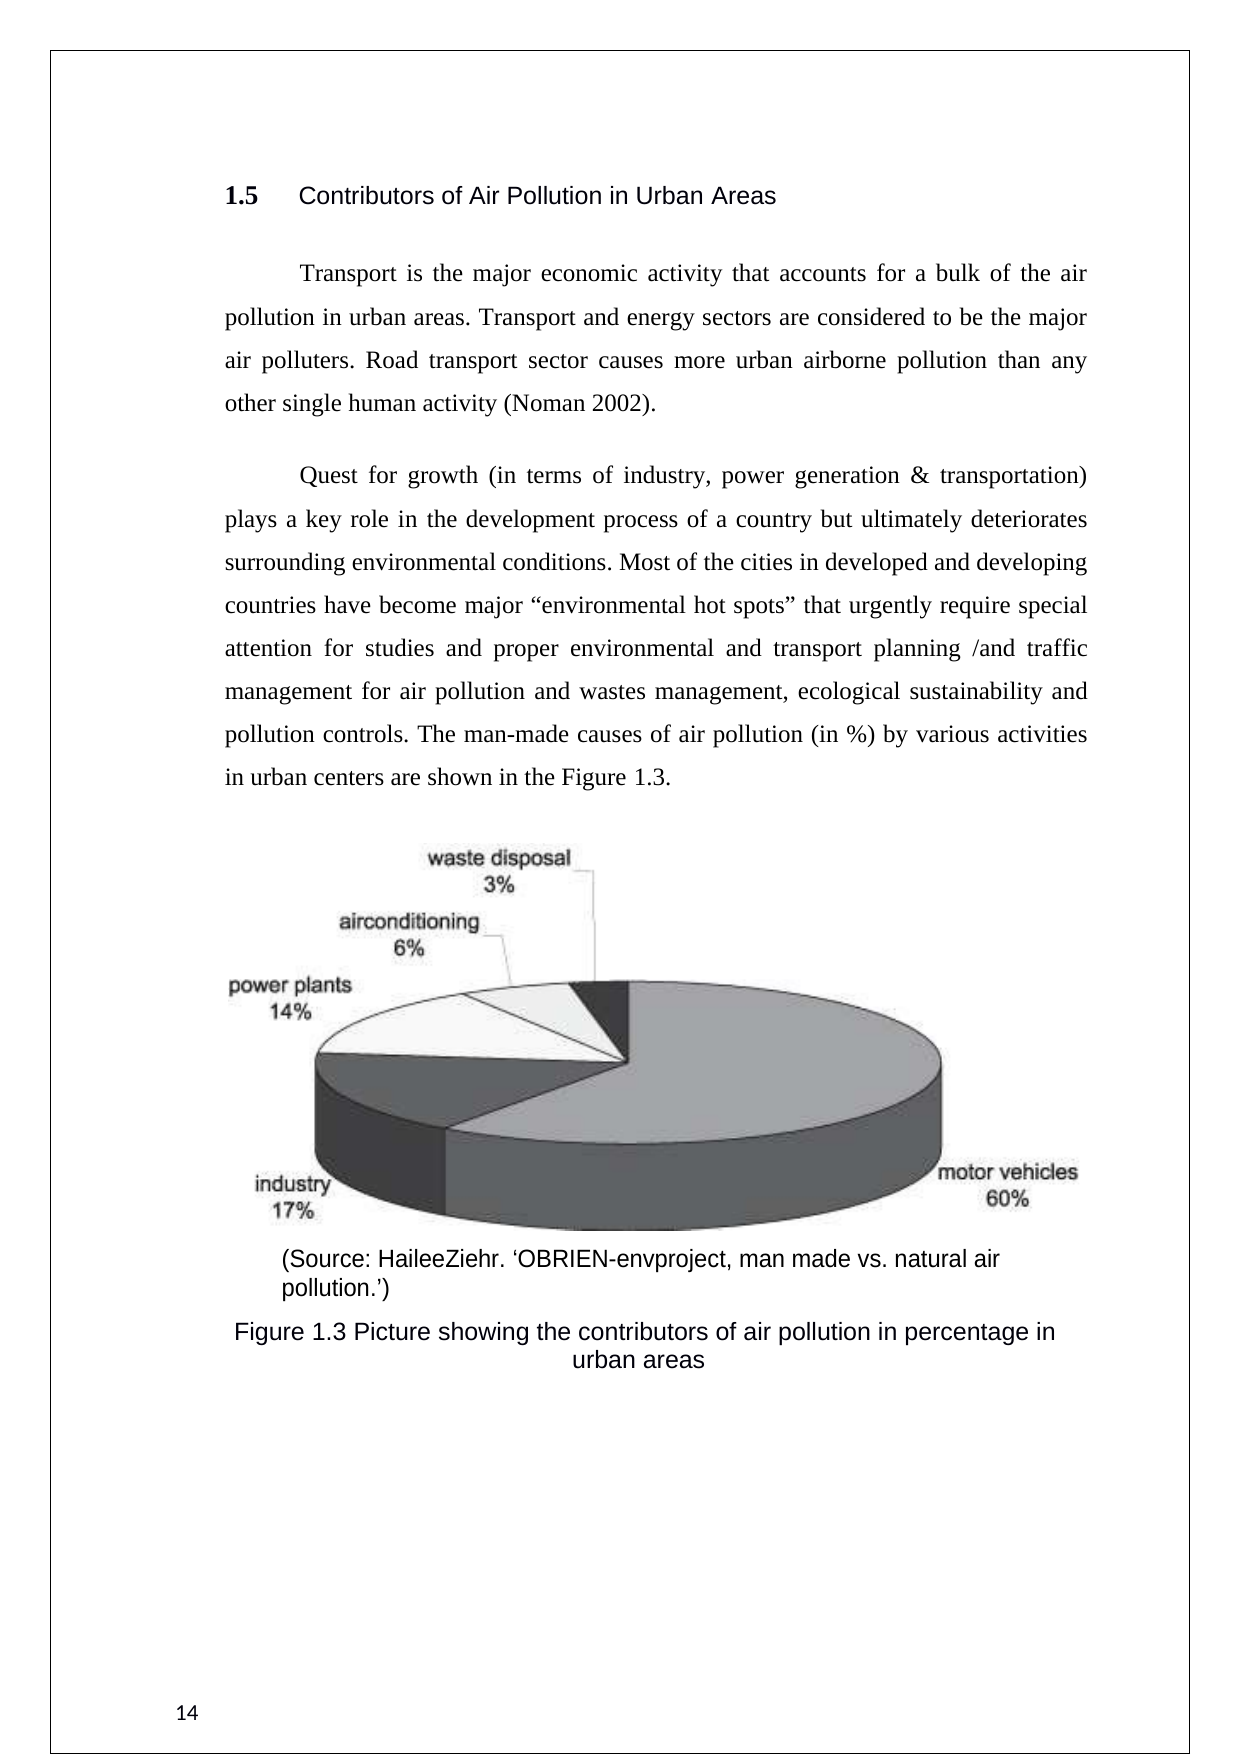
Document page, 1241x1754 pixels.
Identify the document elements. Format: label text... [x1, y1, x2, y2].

subtitle Contributors of Air Pollution in Urban Areas [224, 179, 1101, 211]
text Quest for growth (in terms of industry, power generation & transportation) plays a key role in the development process of a country but ultimately deteriorates surrounding environmental conditions. Most of the cities in developed and developing countries have become major “environmental hot spots” that urgently require special attention for studies and proper environmental and transport planning /and traffic management for air pollution and wastes management, ecological sustainability and pollution controls. The man-made causes of air pollution (in %) by various activities in urban centers are shown in the Figure 1.3. [224, 461, 1088, 791]
picture [228, 843, 1080, 1231]
text Transport is the major economic activity that accounts for a bulk of the air pollution in urban areas. Transport and energy sectors are considered to be the major air polluters. Road transport sector causes more urban airborne pollution than any other single human activity (Noman 2002). [224, 258, 1088, 417]
subtitle Figure 1.3 Picture showing the contributors of air pollution in percentage in urban areas [234, 1317, 1101, 1374]
